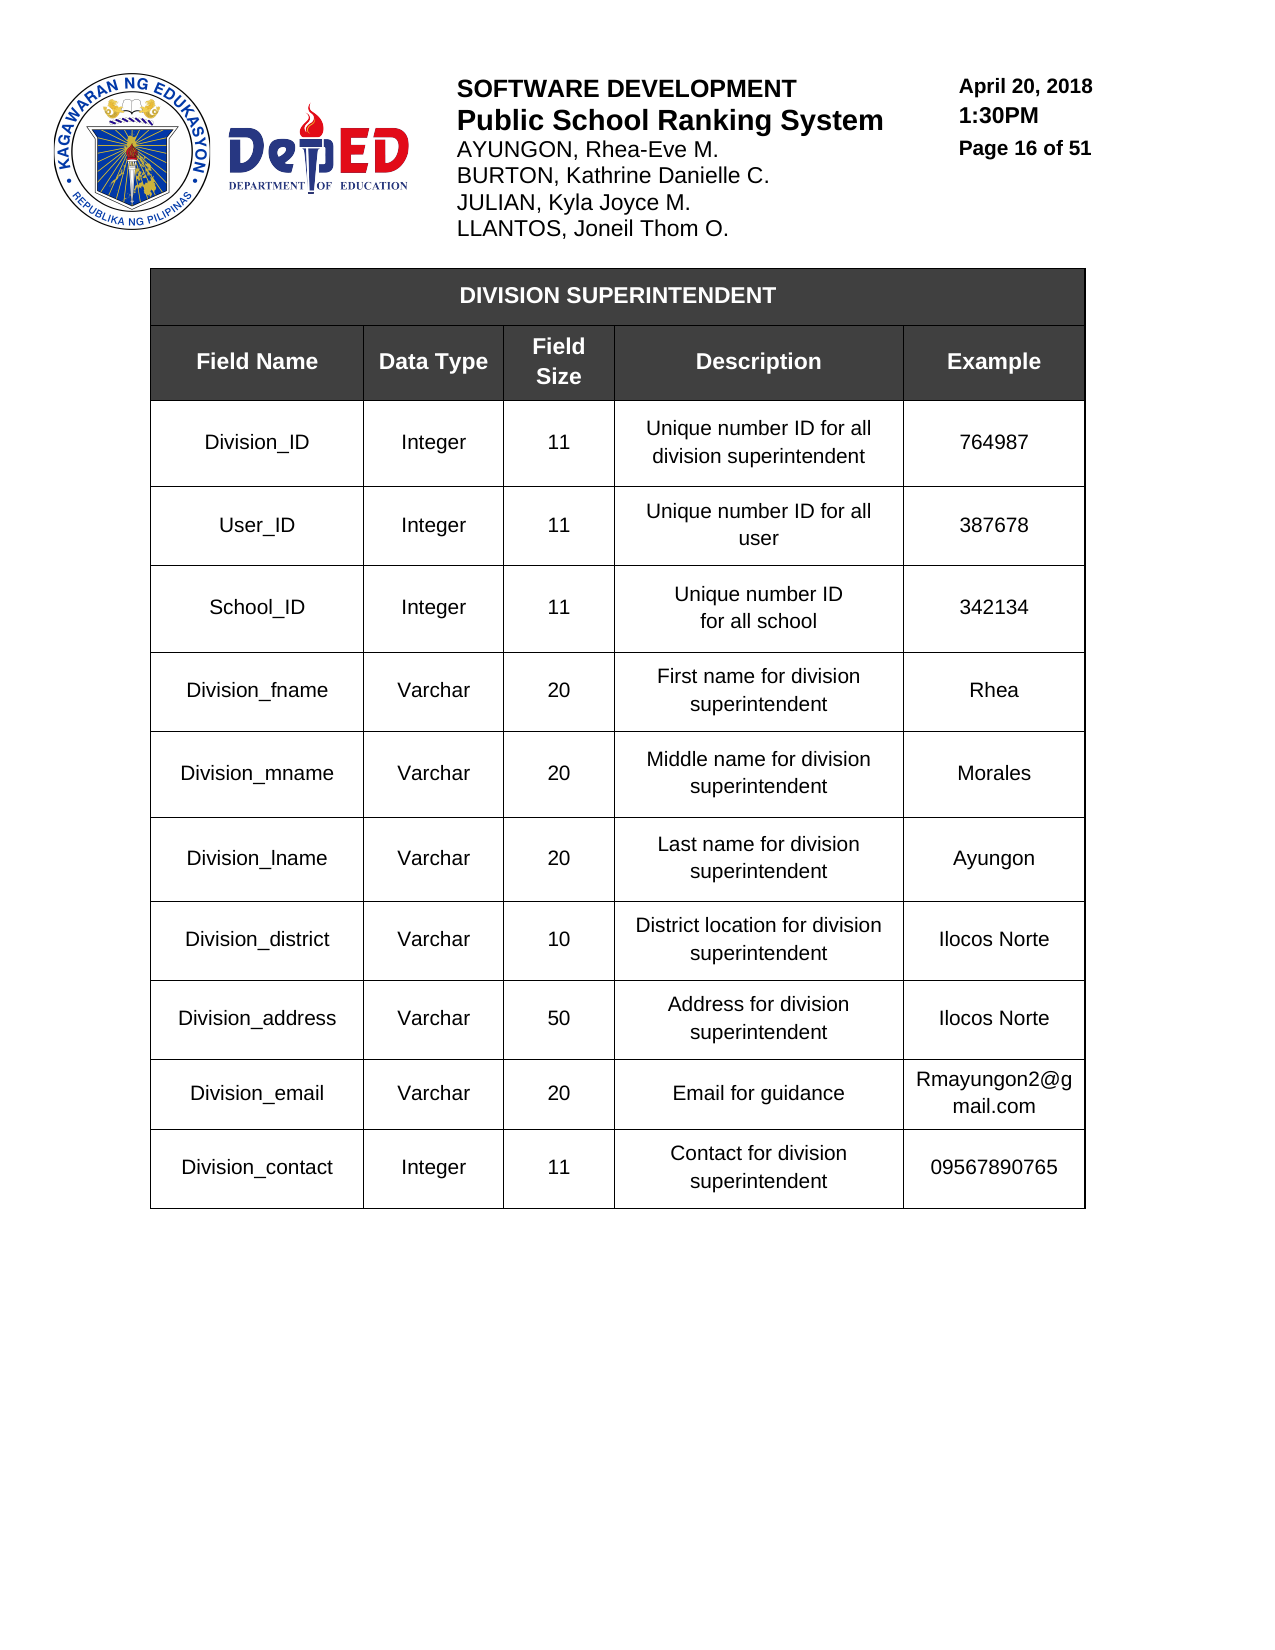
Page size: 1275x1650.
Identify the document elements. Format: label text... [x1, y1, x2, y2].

table_cell 10 [504, 902, 614, 980]
table_cell Division_district [151, 902, 363, 980]
table_cell Field Size [504, 326, 614, 400]
table_cell Integer [364, 1130, 503, 1208]
picture [53, 73, 210, 230]
table_cell Ayungon [904, 818, 1084, 901]
table_cell First name for division superintendent [615, 653, 903, 731]
table_cell Unique number ID for all division superintendent [615, 401, 903, 486]
table_cell Data Type [364, 326, 503, 400]
table_cell Varchar [364, 732, 503, 817]
table_cell 764987 [904, 401, 1084, 486]
table_cell Integer [364, 401, 503, 486]
table_cell 20 [504, 818, 614, 901]
table_cell Ilocos Norte [904, 981, 1084, 1059]
table_cell School_ID [151, 566, 363, 652]
table_cell 342134 [904, 566, 1084, 652]
table_cell Varchar [364, 818, 503, 901]
table_cell Rhea [904, 653, 1084, 731]
table_cell 20 [504, 1060, 614, 1128]
table_cell Division_lname [151, 818, 363, 901]
table_cell 11 [504, 566, 614, 652]
table_cell Division_address [151, 981, 363, 1059]
table_cell Unique number ID for all school [615, 566, 903, 652]
table_cell Email for guidance [615, 1060, 903, 1128]
table_cell Varchar [364, 653, 503, 731]
table_cell Field Name [151, 326, 363, 400]
table_cell Integer [364, 487, 503, 565]
table_cell 09567890765 [904, 1130, 1084, 1208]
table_cell Example [904, 326, 1084, 400]
table_cell Varchar [364, 1060, 503, 1128]
table_cell Division_mname [151, 732, 363, 817]
table_cell Division_email [151, 1060, 363, 1128]
picture [228, 102, 409, 194]
table_cell Division_ID [151, 401, 363, 486]
table_cell Ilocos Norte [904, 902, 1084, 980]
table_cell 11 [504, 1130, 614, 1208]
table_cell Division_fname [151, 653, 363, 731]
table_cell 20 [504, 653, 614, 731]
table_cell Varchar [364, 981, 503, 1059]
table_cell Integer [364, 566, 503, 652]
table_cell 387678 [904, 487, 1084, 565]
table_cell Rmayungon2@gmail.com [904, 1060, 1084, 1128]
table_header DIVISION SUPERINTENDENT [151, 269, 1084, 325]
table_cell 11 [504, 487, 614, 565]
table_cell Middle name for division superintendent [615, 732, 903, 817]
table_cell Last name for division superintendent [615, 818, 903, 901]
table_cell Description [615, 326, 903, 400]
table_cell Morales [904, 732, 1084, 817]
table_cell Division_contact [151, 1130, 363, 1208]
table_cell 20 [504, 732, 614, 817]
table_cell 11 [504, 401, 614, 486]
table_cell 50 [504, 981, 614, 1059]
table_cell Address for division superintendent [615, 981, 903, 1059]
table_cell Varchar [364, 902, 503, 980]
table_cell Contact for division superintendent [615, 1130, 903, 1208]
table_cell Unique number ID for all user [615, 487, 903, 565]
table_cell District location for division superintendent [615, 902, 903, 980]
table_cell User_ID [151, 487, 363, 565]
